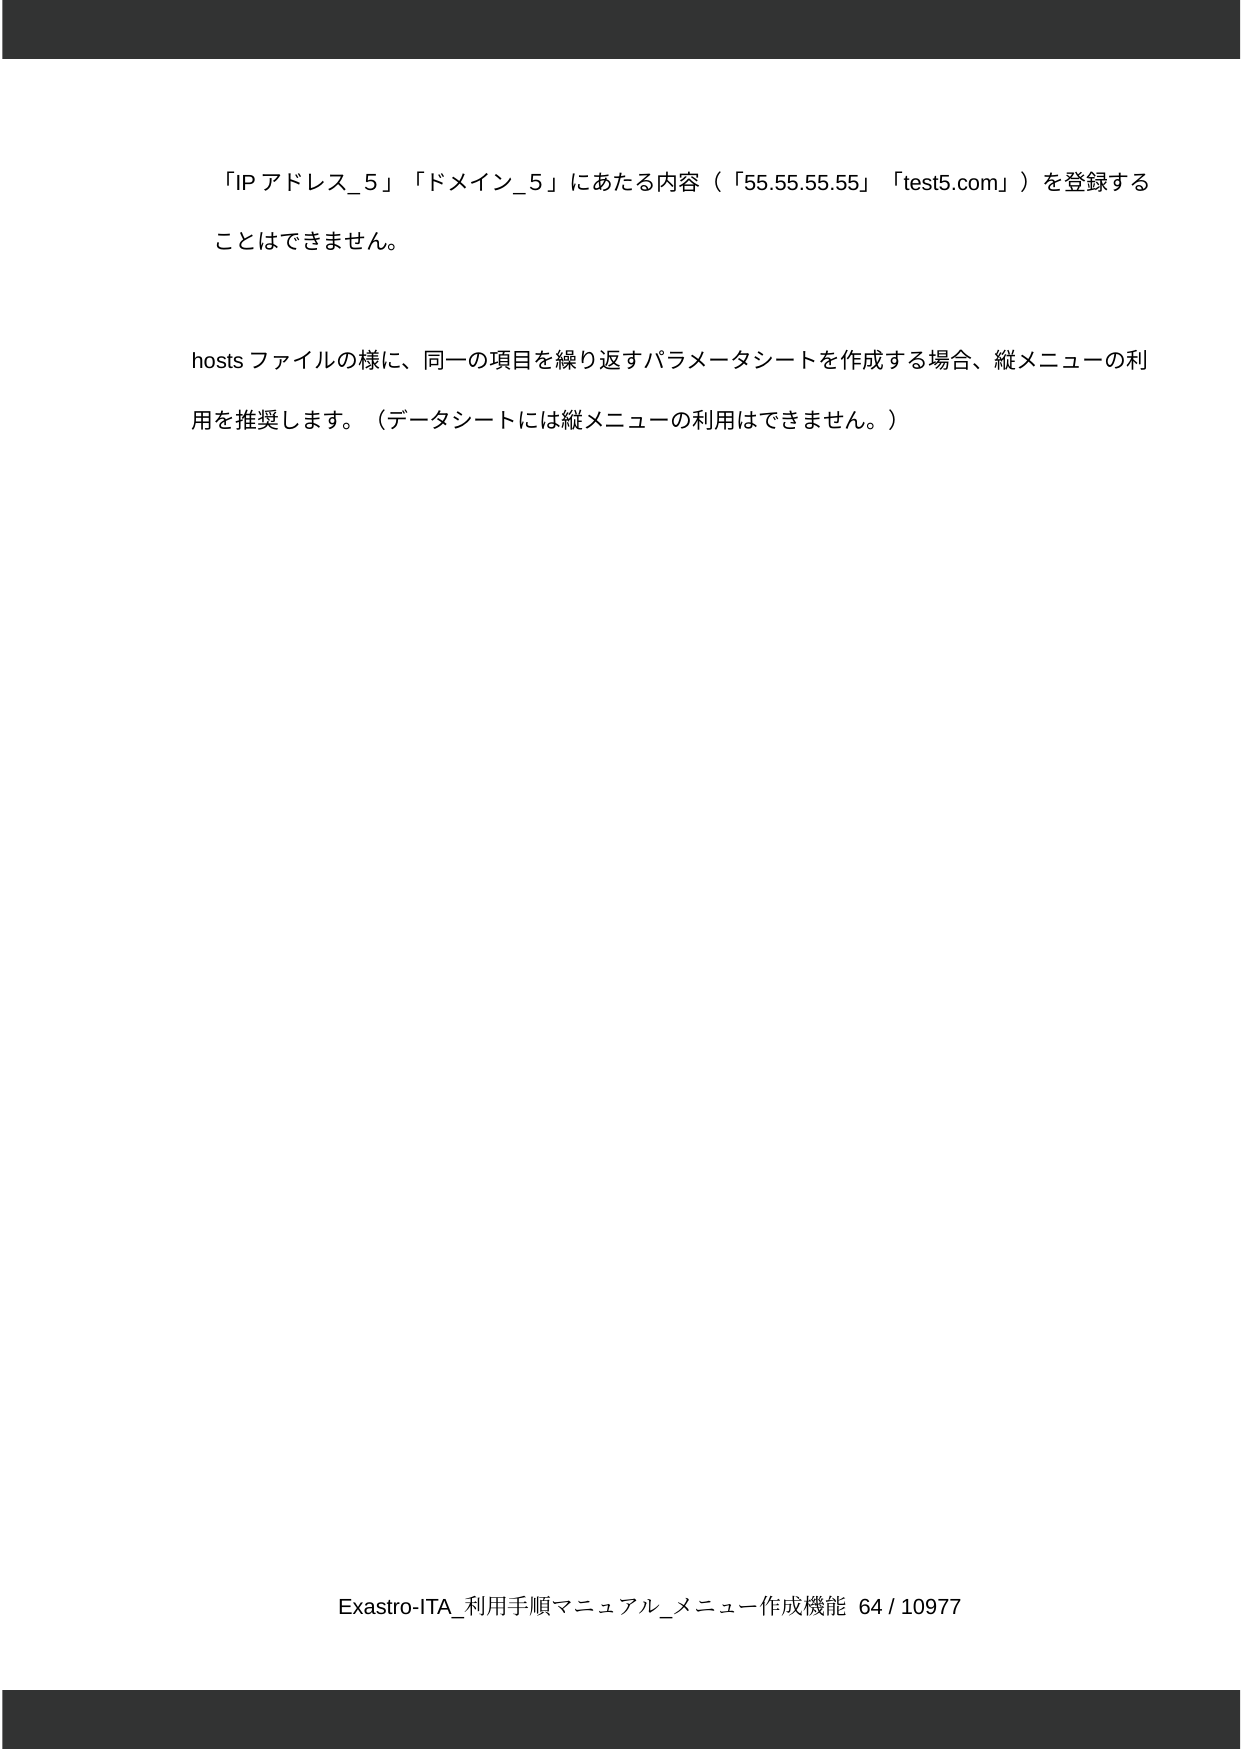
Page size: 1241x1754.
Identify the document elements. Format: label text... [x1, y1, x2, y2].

picture [2, 1690, 1241, 1749]
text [213, 151, 1152, 270]
text hostsファイルの様に、同一の項目を繰り返すパラメータシートを作成する場合、縦メニューの利用を推奨します。（データシートには縦メニューの利用はできません。） [191, 329, 1152, 448]
picture [2, 0, 1241, 59]
